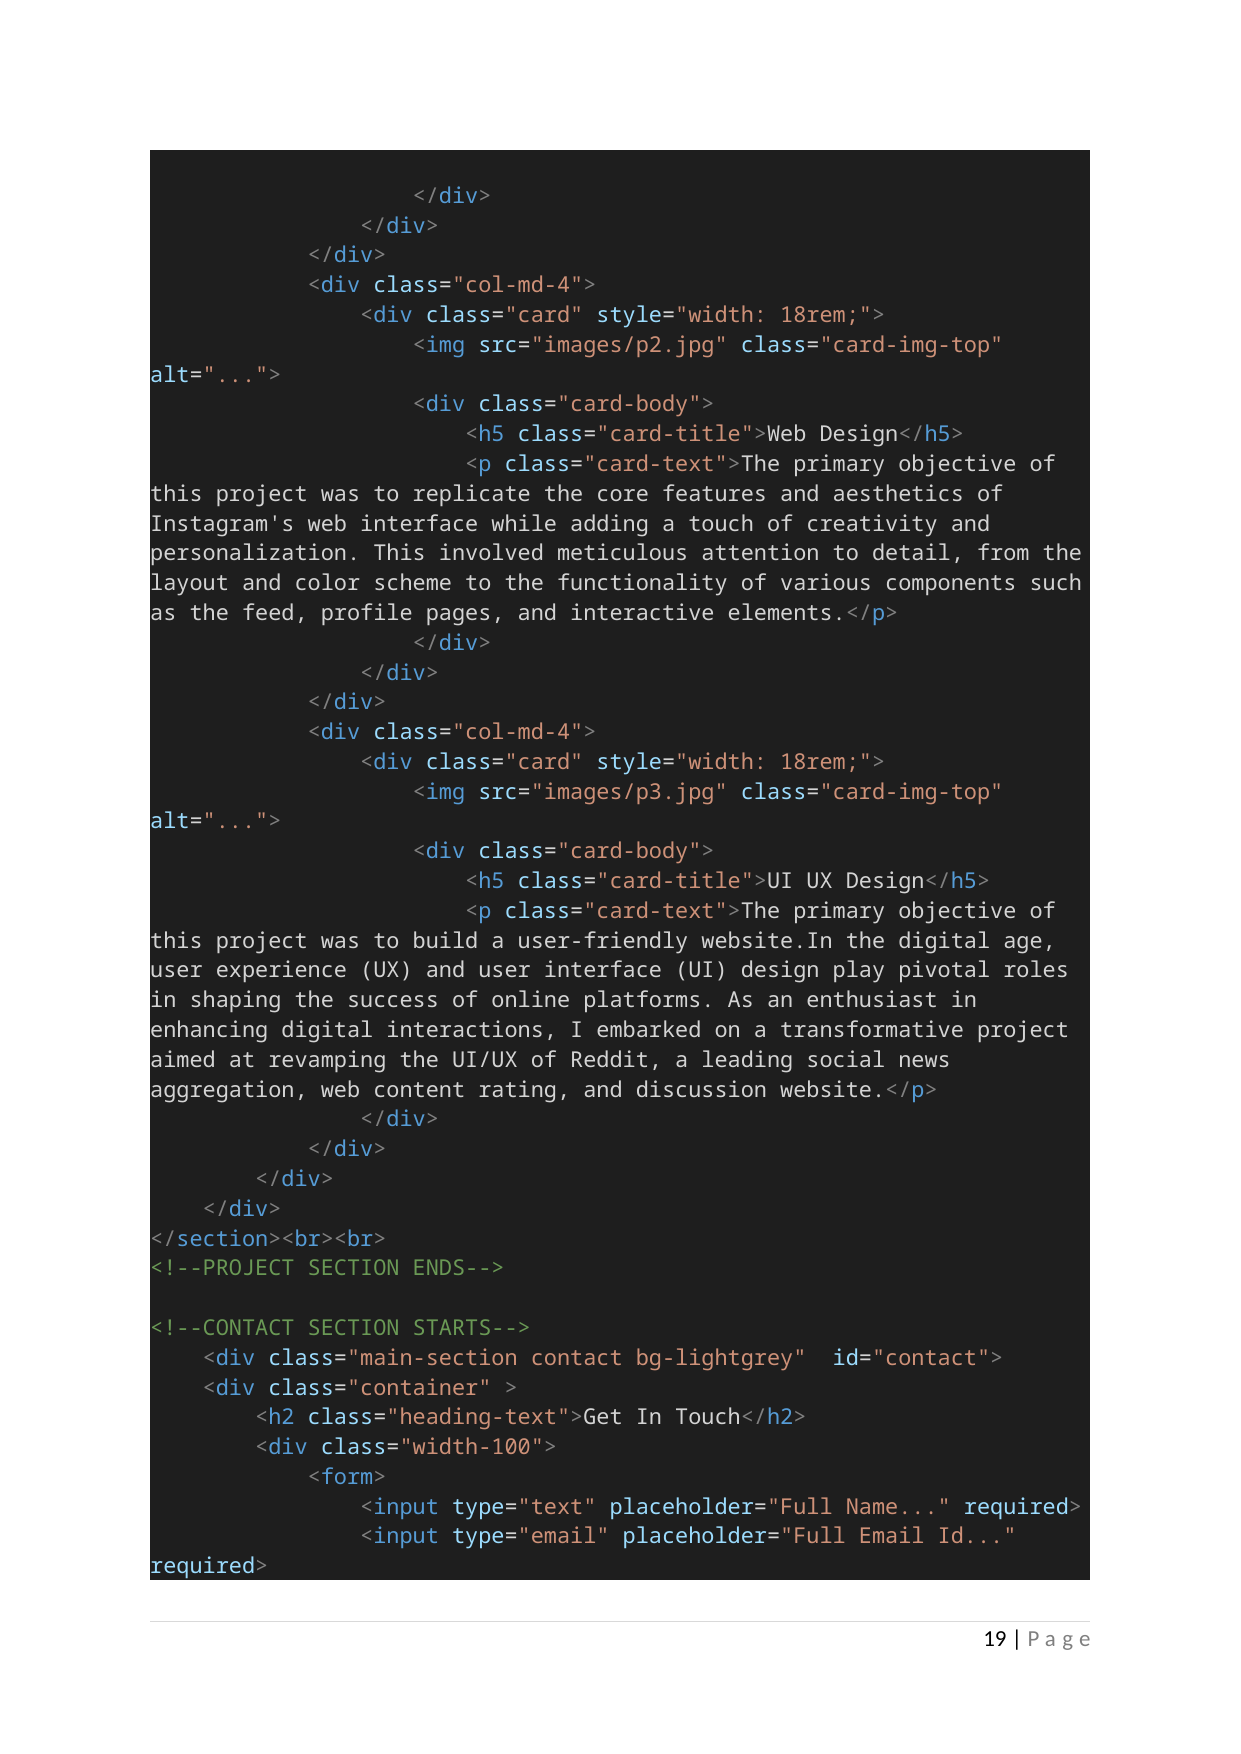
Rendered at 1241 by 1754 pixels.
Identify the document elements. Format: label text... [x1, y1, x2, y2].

text </div> [150, 686, 1090, 716]
text <h2 class="heading-text">Get In Touch</h2> [150, 1401, 1090, 1431]
text </div> [150, 180, 1090, 209]
text <!--PROJECT SECTION ENDS--> [150, 1252, 1090, 1282]
text <h5 class="card-title">Web Design</h5> [150, 418, 1090, 448]
text <input type="text" placeholder="Full Name..." required> [150, 1491, 1090, 1520]
text <div class="col-md-4"> [150, 716, 1090, 746]
text </div> [150, 209, 1090, 239]
text </div> [150, 1193, 1090, 1222]
text </div> [150, 1163, 1090, 1193]
text <!--CONTACT SECTION STARTS--> [150, 1312, 1090, 1342]
text <div class="card" style="width: 18rem;"> [150, 299, 1090, 329]
text <img src="images/p3.jpg" class="card-img-top" alt="..."> [150, 776, 1090, 835]
text </div> [150, 627, 1090, 656]
text </div> [150, 239, 1090, 269]
text </div> [150, 656, 1090, 686]
text <div class="container" > [150, 1371, 1090, 1401]
text <img src="images/p2.jpg" class="card-img-top" alt="..."> [150, 329, 1090, 388]
text <form> [150, 1461, 1090, 1491]
text <input type="email" placeholder="Full Email Id..." required> [150, 1520, 1090, 1580]
text <p class="card-text">The primary objective of this project was to build a user-friendly website.In the digital age, user experience (UX) and user interface (UI) design play pivotal roles in shaping the success of online platforms. As an enthusiast in enhancing digital interactions, I embarked on a transformative project aimed at revamping the UI/UX of Reddit, a leading social news aggregation, web content rating, and discussion website.</p> [150, 895, 1090, 1103]
text <div class="main-section contact bg-lightgrey" id="contact"> [150, 1342, 1090, 1371]
text </div> [150, 1133, 1090, 1163]
text <h5 class="card-title">UI UX Design</h5> [150, 865, 1090, 895]
text <div class="card-body"> [150, 388, 1090, 418]
text <p class="card-text">The primary objective of this project was to replicate the core features and aesthetics of Instagram's web interface while adding a touch of creativity and personalization. This involved meticulous attention to detail, from the layout and color scheme to the functionality of various components such as the feed, profile pages, and interactive elements.</p> [150, 448, 1090, 627]
text <div class="card" style="width: 18rem;"> [150, 746, 1090, 776]
text </section><br><br> [150, 1222, 1090, 1252]
text <div class="width-100"> [150, 1431, 1090, 1461]
text <div class="col-md-4"> [150, 269, 1090, 299]
text <div class="card-body"> [150, 835, 1090, 865]
text </div> [150, 1103, 1090, 1133]
